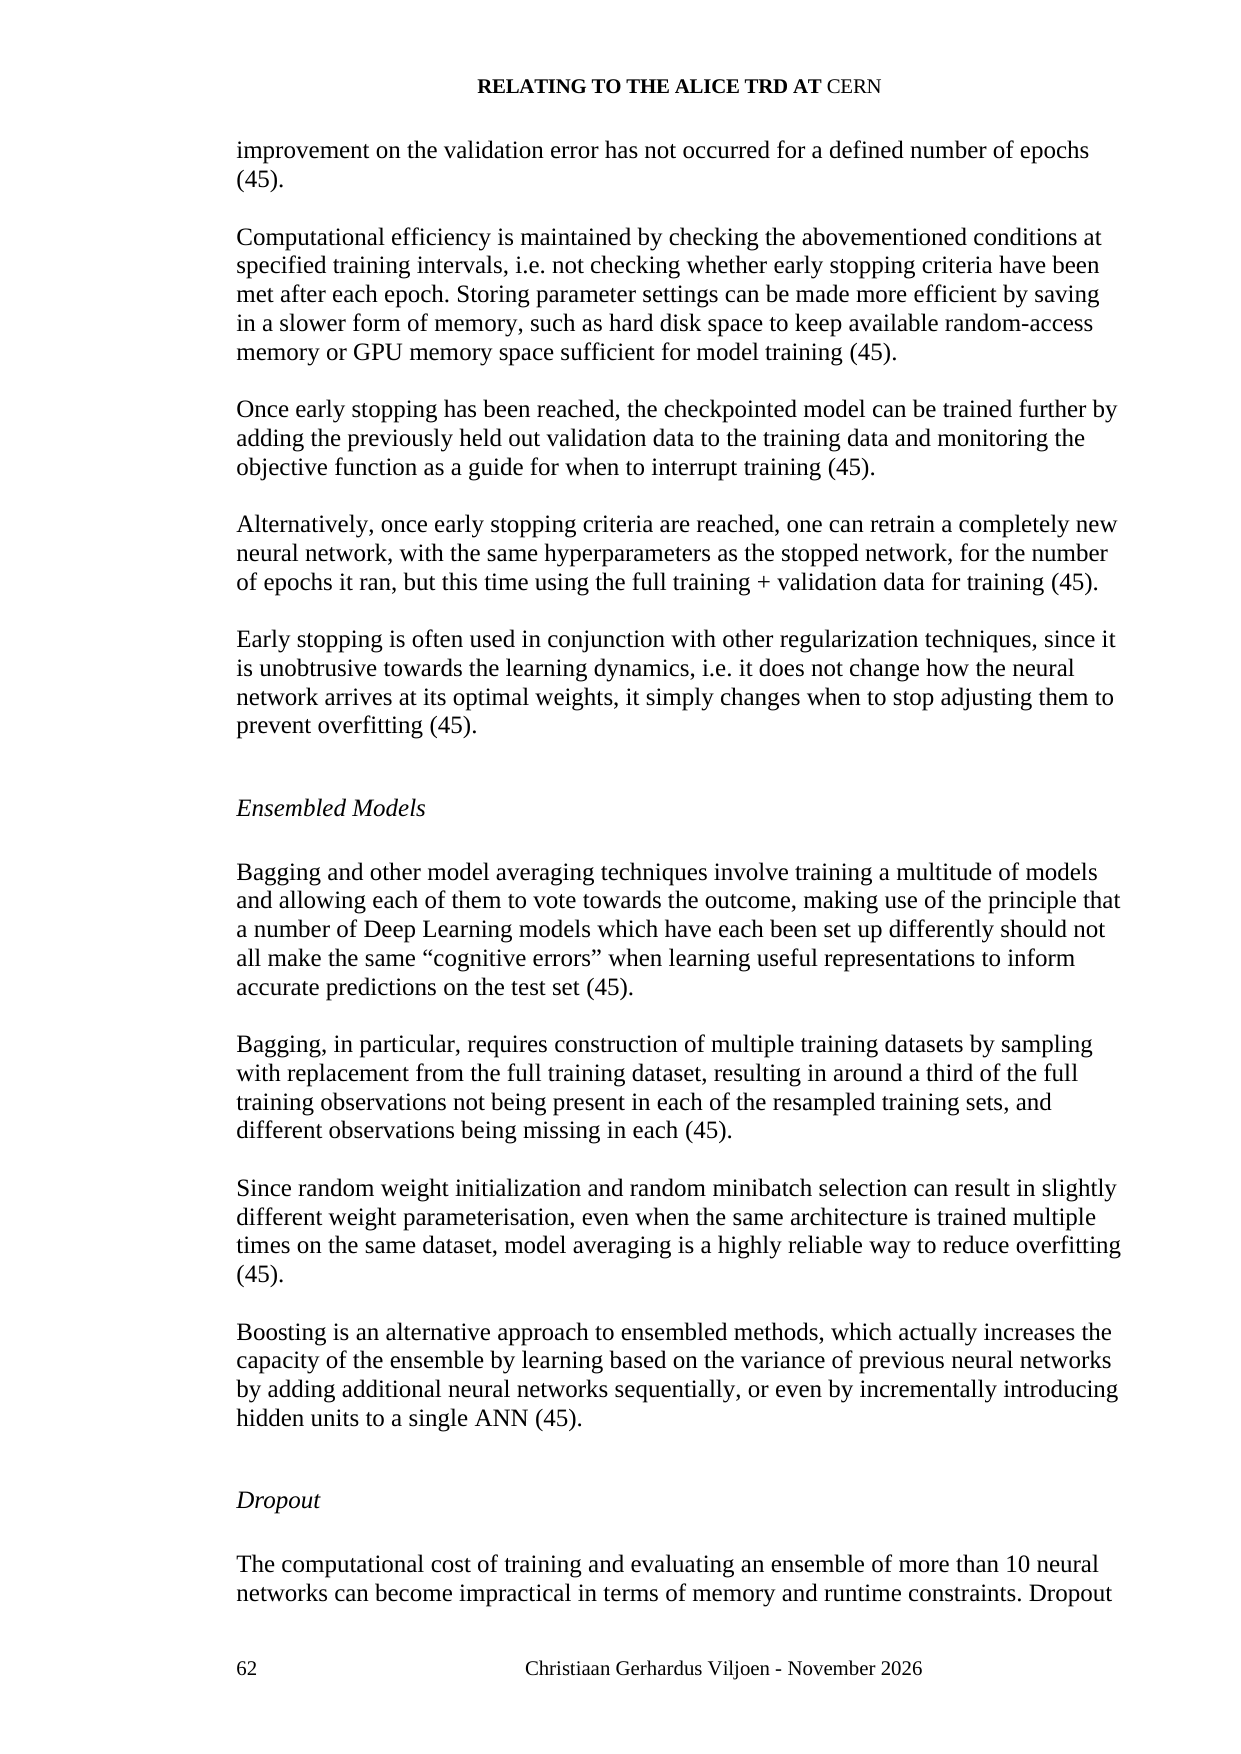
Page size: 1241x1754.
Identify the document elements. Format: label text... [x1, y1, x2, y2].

text Computational efficiency is maintained by checking the abovementioned conditions at specified training intervals, i.e. not checking whether early stopping criteria have been met after each epoch. Storing parameter settings can be made more efficient by saving in a slower form of memory, such as hard disk space to keep available random-access memory or GPU memory space sufficient for model training . [236, 222, 1122, 365]
text Early stopping is often used in conjunction with other regularization techniques, since it is unobtrusive towards the learning dynamics, i.e. it does not change how the neural network arrives at its optimal weights, it simply changes when to stop adjusting them to prevent overfitting . [236, 624, 1122, 739]
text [236, 1549, 1122, 1607]
text Boosting is an alternative approach to ensembled methods, which actually increases the capacity of the ensemble by learning based on the variance of previous neural networks by adding additional neural networks sequentially, or even by incrementally introducing hidden units to a single ANN . [236, 1317, 1122, 1432]
text Once early stopping has been reached, the checkpointed model can be trained further by adding the previously held out validation data to the training data and monitoring the objective function as a guide for when to interrupt training . [236, 394, 1122, 480]
text Since random weight initialization and random minibatch selection can result in slightly different weight parameterisation, even when the same architecture is trained multiple times on the same dataset, model averaging is a highly reliable way to reduce overfitting . [236, 1173, 1122, 1288]
text Bagging and other model averaging techniques involve training a multitude of models and allowing each of them to vote towards the outcome, making use of the principle that a number of Deep Learning models which have each been set up differently should not all make the same “cognitive errors” when learning useful representations to inform accurate predictions on the test set . [236, 857, 1122, 1000]
subtitle Dropout [236, 1485, 1122, 1514]
subtitle Ensembled Models [236, 793, 1122, 822]
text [236, 135, 1122, 193]
text Bagging, in particular, requires construction of multiple training datasets by sampling with replacement from the full training dataset, resulting in around a third of the full training observations not being present in each of the resampled training sets, and different observations being missing in each . [236, 1029, 1122, 1144]
text Alternatively, once early stopping criteria are reached, one can retrain a completely new neural network, with the same hyperparameters as the stopped network, for the number of epochs it ran, but this time using the full training + validation data for training . [236, 509, 1122, 595]
